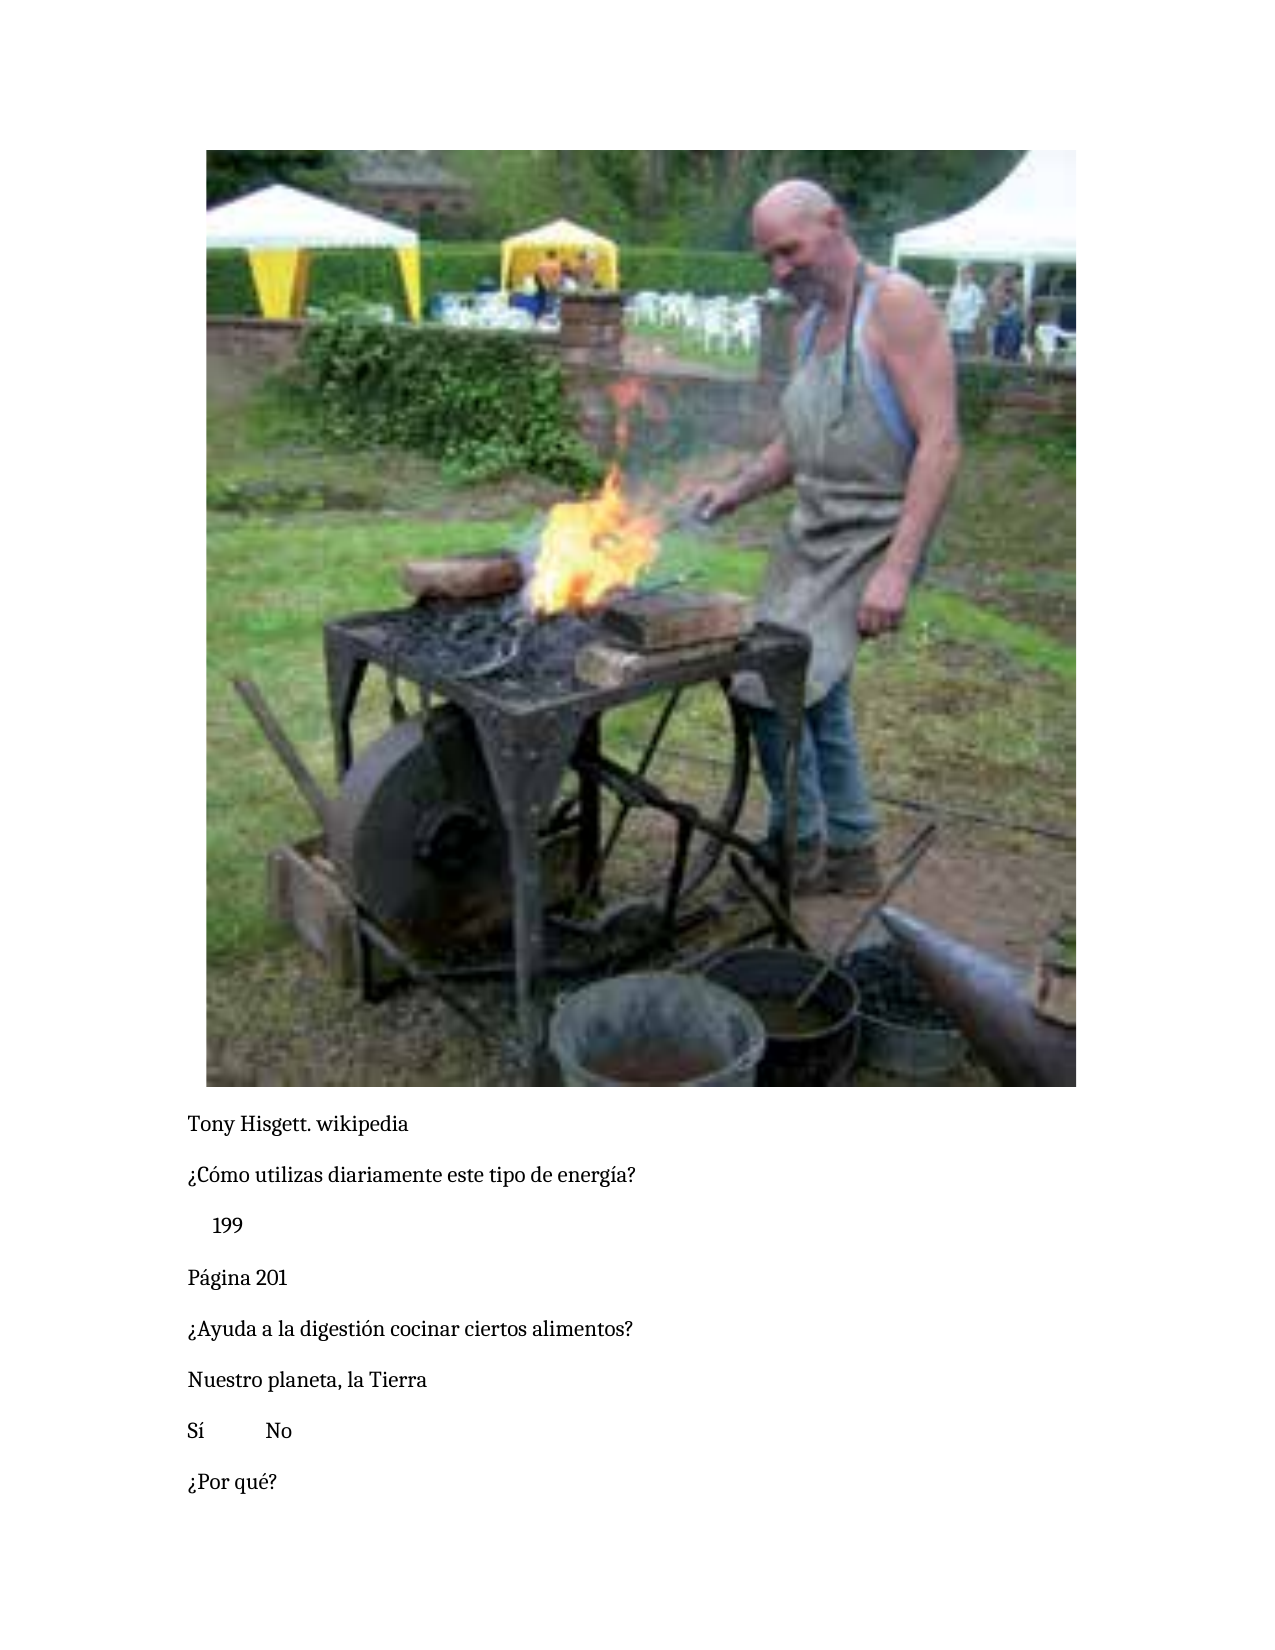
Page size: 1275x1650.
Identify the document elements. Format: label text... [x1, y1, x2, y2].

text Sí No [187, 1417, 1087, 1444]
text ¿Por qué? [187, 1468, 1087, 1495]
text ¿Cómo utilizas diariamente este tipo de energía? [187, 1162, 1087, 1189]
text Página 201 [187, 1264, 1087, 1291]
text Tony Hisgett. wikipedia [187, 1111, 1087, 1138]
picture [206, 150, 1077, 1087]
text Nuestro planeta, la Tierra [187, 1366, 1087, 1393]
text 199 [187, 1213, 1087, 1240]
text ¿Ayuda a la digestión cocinar ciertos alimentos? [187, 1315, 1087, 1342]
